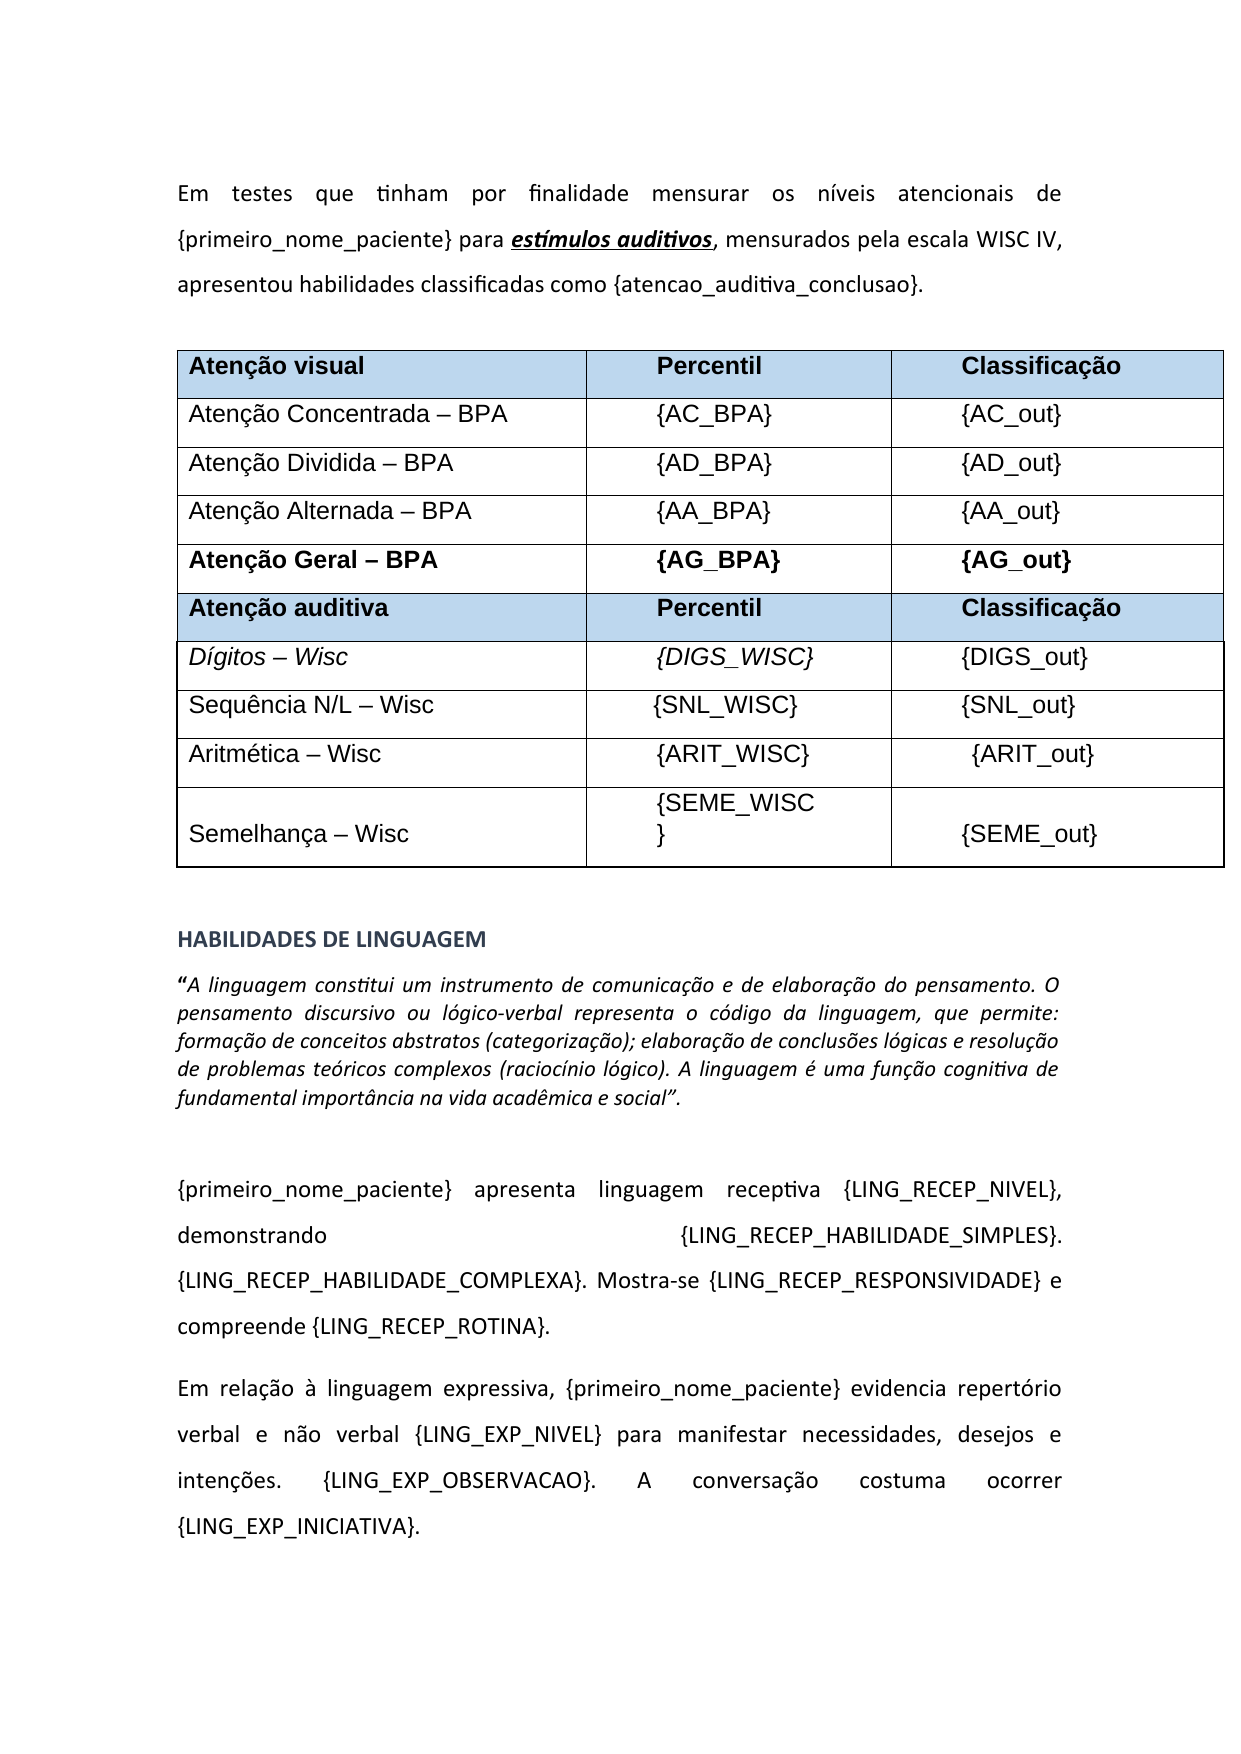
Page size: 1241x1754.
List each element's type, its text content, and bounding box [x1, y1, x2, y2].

text {primeiro_nome_paciente} apresenta linguagem receptiva {LING_RECEP_NIVEL}, demonstrando {LING_RECEP_HABILIDADE_SIMPLES}. {LING_RECEP_HABILIDADE_COMPLEXA}. Mostra-se {LING_RECEP_RESPONSIVIDADE} e compreende {LING_RECEP_ROTINA}. [177, 1173, 1063, 1341]
table_cell {AA_out} [892, 496, 1223, 544]
table_cell Atenção Geral – BPA [178, 545, 586, 592]
table_cell {DIGS_out} [892, 642, 1223, 689]
table_cell {AA_BPA} [587, 496, 891, 544]
table_header Percentil [587, 351, 891, 398]
text Em relação à linguagem expressiva, {primeiro_nome_paciente} evidencia repertório verbal e não verbal {LING_EXP_NIVEL} para manifestar necessidades, desejos e intenções. {LING_EXP_OBSERVACAO}. A conversação costuma ocorrer {LING_EXP_INICIATIVA}. [177, 1373, 1063, 1540]
table_cell Classificação [892, 594, 1223, 641]
table_cell Atenção Alternada – BPA [178, 496, 586, 544]
table_cell Aritmética – Wisc [178, 739, 586, 787]
table_cell Atenção auditiva [178, 594, 586, 641]
table_cell {AC_out} [892, 399, 1223, 447]
table_cell {AG_BPA} [587, 545, 891, 592]
table_cell {SEME_out} [892, 788, 1223, 866]
table_cell Semelhança – Wisc [178, 788, 586, 866]
table_cell {AD_BPA} [587, 448, 891, 495]
table_cell {ARIT_out} [892, 739, 1223, 787]
table_cell {AD_out} [892, 448, 1223, 495]
table_cell {SNL_out} [892, 691, 1223, 738]
text Em testes que tinham por finalidade mensurar os níveis atencionais de {primeiro_nome_paciente} para estímulos auditivos, mensurados pela escala WISC IV, apresentou habilidades classificadas como {atencao_auditiva_conclusao}. [177, 177, 1063, 299]
text “A linguagem constitui um instrumento de comunicação e de elaboração do pensamento. O pensamento discursivo ou lógico-verbal representa o código da linguagem, que permite: formação de conceitos abstratos (categorização); elaboração de conclusões lógicas e resolução de problemas teóricos complexos (raciocínio lógico). A linguagem é uma função cognitiva de fundamental importância na vida acadêmica e social”. [177, 971, 1063, 1111]
table_cell {AG_out} [892, 545, 1223, 592]
table_cell Sequência N/L – Wisc [178, 691, 586, 738]
table_cell {SNL_WISC} [587, 691, 891, 738]
table_header Classificação [892, 351, 1223, 398]
table_cell Percentil [587, 594, 891, 641]
table_cell {ARIT_WISC} [587, 739, 891, 787]
table_cell {DIGS_WISC} [587, 642, 891, 689]
table_cell Atenção Concentrada – BPA [178, 399, 586, 447]
table_cell Dígitos – Wisc [178, 642, 586, 689]
table_cell Atenção Dividida – BPA [178, 448, 586, 495]
table_cell {SEME_WISC} [587, 788, 891, 866]
text HABILIDADES DE LINGUAGEM [177, 923, 1063, 955]
table_cell {AC_BPA} [587, 399, 891, 447]
table_header Atenção visual [178, 351, 586, 398]
